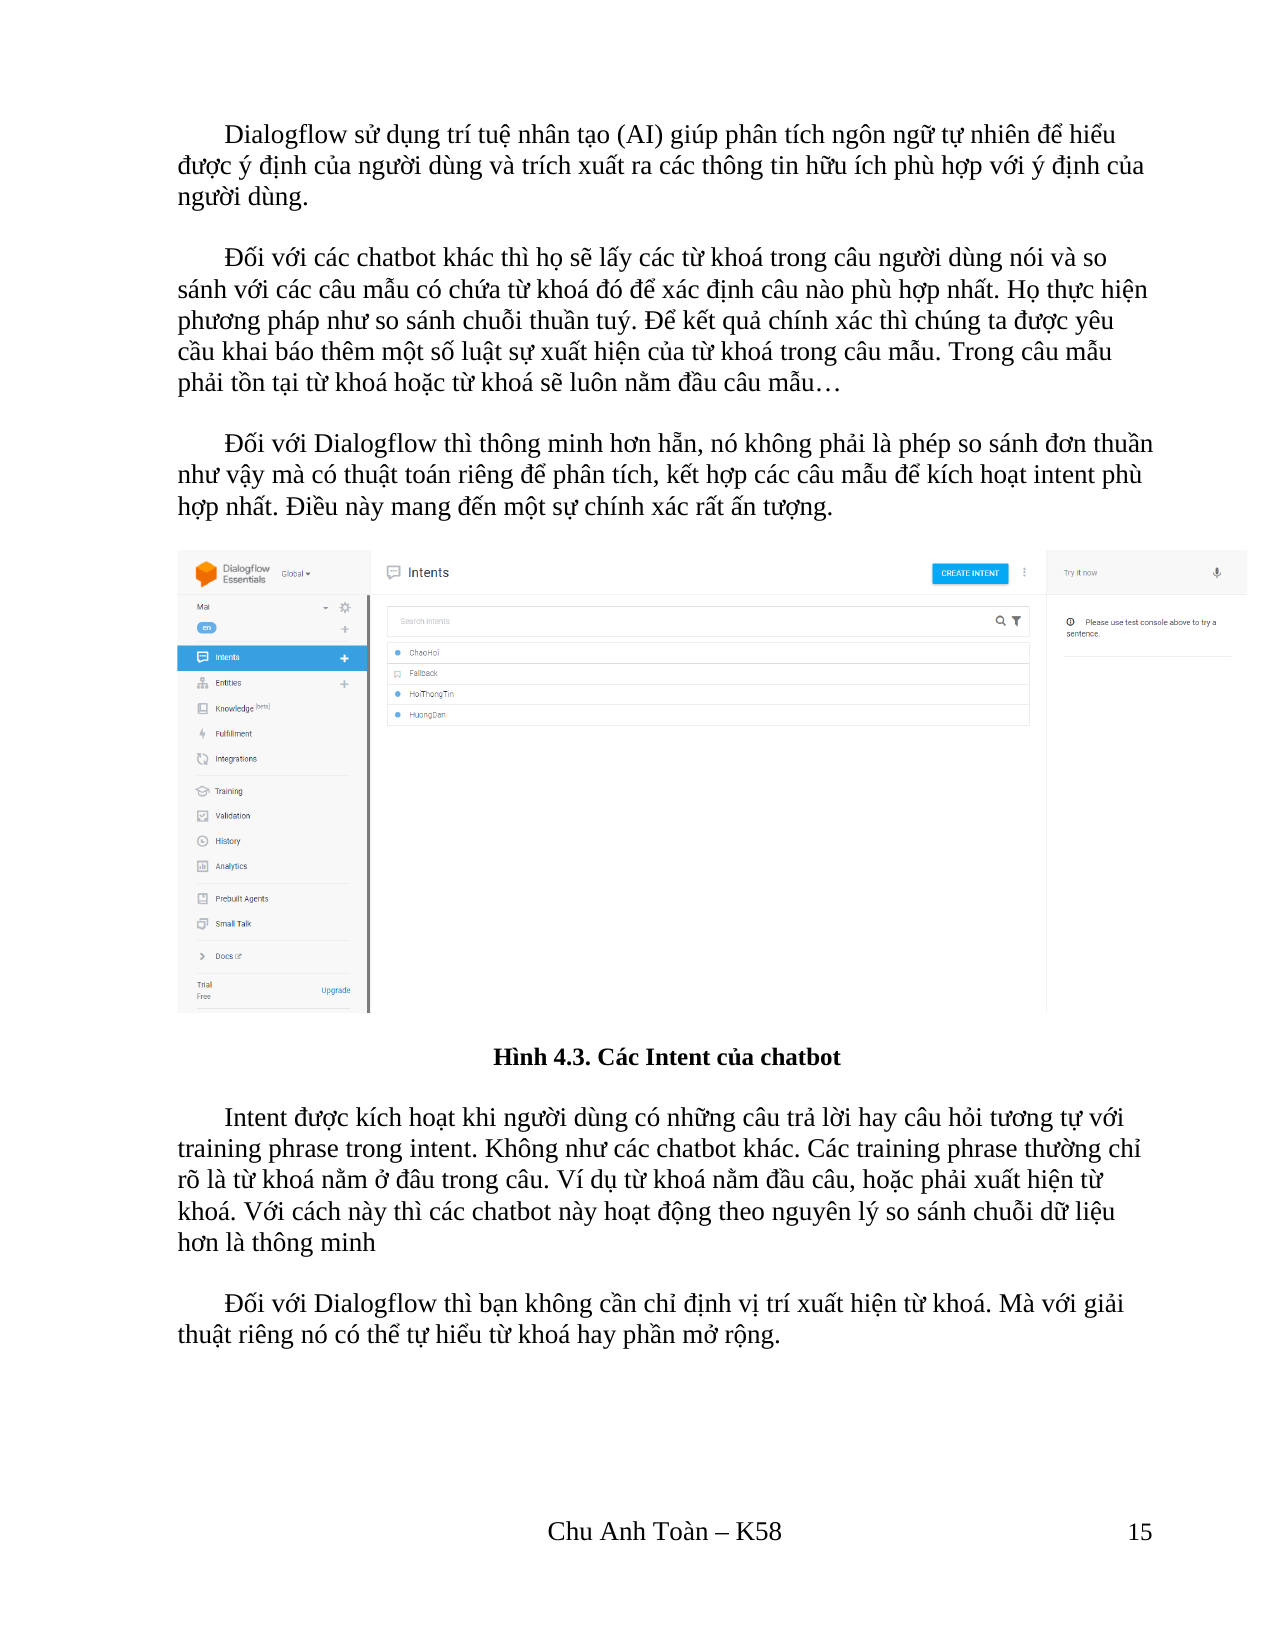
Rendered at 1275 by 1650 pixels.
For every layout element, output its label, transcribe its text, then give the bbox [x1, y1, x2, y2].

text Đối với các chatbot khác thì họ sẽ lấy các từ khoá trong câu người dùng nói và so sánh với các câu mẫu có chứa từ khoá đó để xác định câu nào phù hợp nhất. Họ thực hiện phương pháp như so sánh chuỗi thuần tuý. Để kết quả chính xác thì chúng ta được yêu cầu khai báo thêm một số luật sự xuất hiện của từ khoá trong câu mẫu. Trong câu mẫu phải tồn tại từ khoá hoặc từ khoá sẽ luôn nằm đầu câu mẫu… [177, 242, 1157, 397]
text Đối với Dialogflow thì bạn không cần chỉ định vị trí xuất hiện từ khoá. Mà với giải thuật riêng nó có thể tự hiểu từ khoá hay phần mở rộng. [177, 1287, 1157, 1349]
text Đối với Dialogflow thì thông minh hơn hẵn, nó không phải là phép so sánh đơn thuần như vậy mà có thuật toán riêng để phân tích, kết hợp các câu mẫu để kích hoạt intent phù hợp nhất. Điều này mang đến một sự chính xác rất ấn tượng. [177, 427, 1157, 521]
picture [177, 550, 1248, 1013]
text Hình 4.3. Các Intent của chatbot [177, 1042, 1157, 1071]
text Dialogflow sử dụng trí tuệ nhân tạo (AI) giúp phân tích ngôn ngữ tự nhiên để hiểu được ý định của người dùng và trích xuất ra các thông tin hữu ích phù hợp với ý định của người dùng. [177, 118, 1157, 212]
text Intent được kích hoạt khi người dùng có những câu trả lời hay câu hỏi tương tự với training phrase trong intent. Không như các chatbot khác. Các training phrase thường chỉ rõ là từ khoá nằm ở đâu trong câu. Ví dụ từ khoá nằm đầu câu, hoặc phải xuất hiện từ khoá. Với cách này thì các chatbot này hoạt động theo nguyên lý so sánh chuỗi dữ liệu hơn là thông minh [177, 1101, 1157, 1257]
